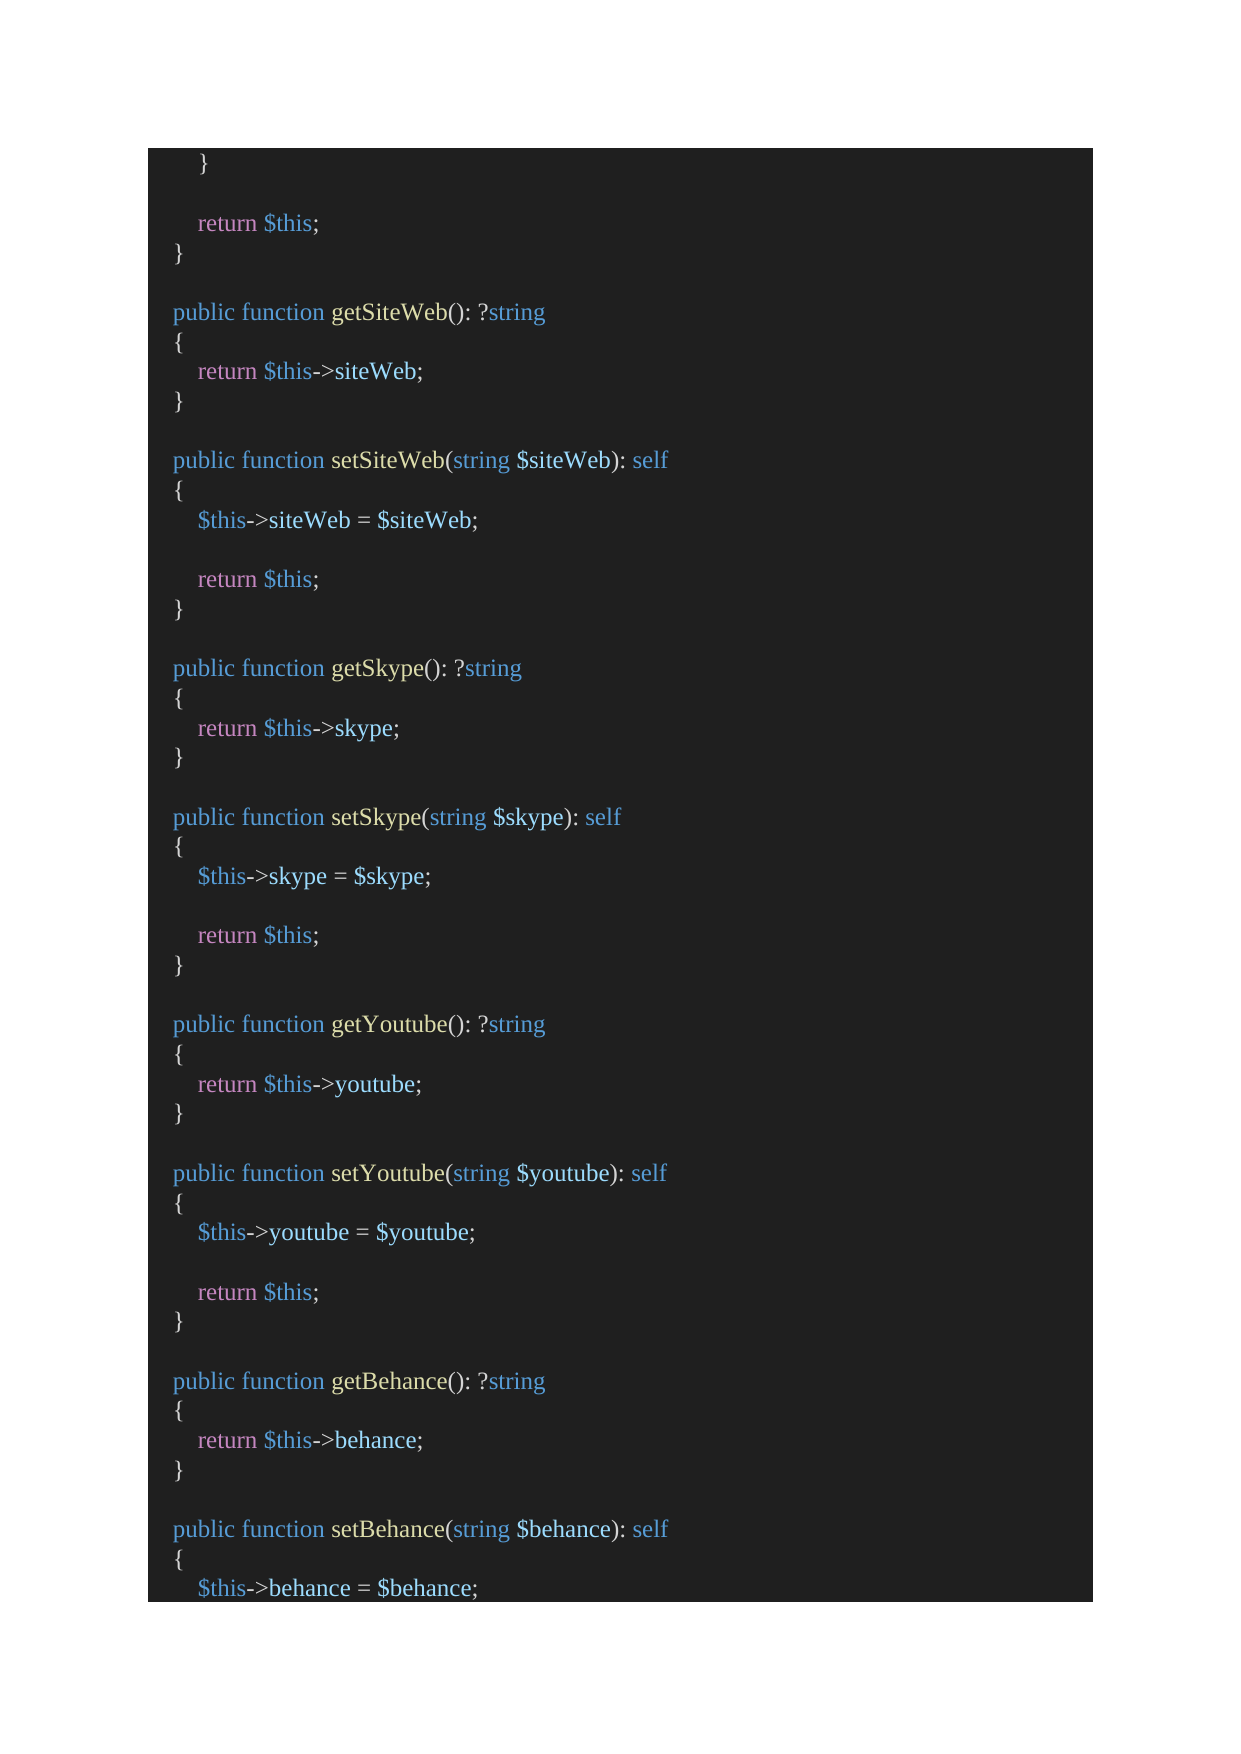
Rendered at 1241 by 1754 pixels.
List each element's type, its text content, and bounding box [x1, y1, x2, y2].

text } [148, 1305, 1093, 1335]
text return $this->youtube; [148, 1068, 1093, 1098]
text return $this->behance; [148, 1424, 1093, 1454]
text public function getSiteWeb(): ?string [148, 296, 1093, 326]
text return $this; [148, 1276, 1093, 1305]
text public function setYoutube(string $youtube): self [148, 1157, 1093, 1187]
text public function getYoutube(): ?string [148, 1008, 1093, 1038]
text { [148, 326, 1093, 355]
text } [148, 148, 1093, 177]
text return $this; [148, 207, 1093, 237]
text return $this->siteWeb; [148, 355, 1093, 385]
text $this->siteWeb = $siteWeb; [148, 504, 1093, 533]
text } [148, 593, 1093, 623]
text } [148, 741, 1093, 771]
text public function setSkype(string $skype): self [148, 801, 1093, 830]
text } [148, 1454, 1093, 1483]
text public function getSkype(): ?string [148, 652, 1093, 682]
text } [148, 237, 1093, 266]
text { [148, 1038, 1093, 1068]
text public function setSiteWeb(string $siteWeb): self [148, 444, 1093, 474]
text $this->behance = $behance; [148, 1573, 1093, 1602]
text $this->youtube = $youtube; [148, 1216, 1093, 1246]
text return $this; [148, 919, 1093, 949]
text $this->skype = $skype; [148, 860, 1093, 890]
text } [148, 385, 1093, 415]
text } [148, 1098, 1093, 1127]
text } [148, 949, 1093, 979]
text return $this; [148, 563, 1093, 593]
text { [148, 1543, 1093, 1573]
text { [148, 474, 1093, 504]
text { [148, 1187, 1093, 1216]
text { [148, 830, 1093, 860]
text { [148, 1394, 1093, 1424]
text return $this->skype; [148, 712, 1093, 741]
text public function getBehance(): ?string [148, 1365, 1093, 1394]
text { [148, 682, 1093, 712]
text public function setBehance(string $behance): self [148, 1513, 1093, 1543]
